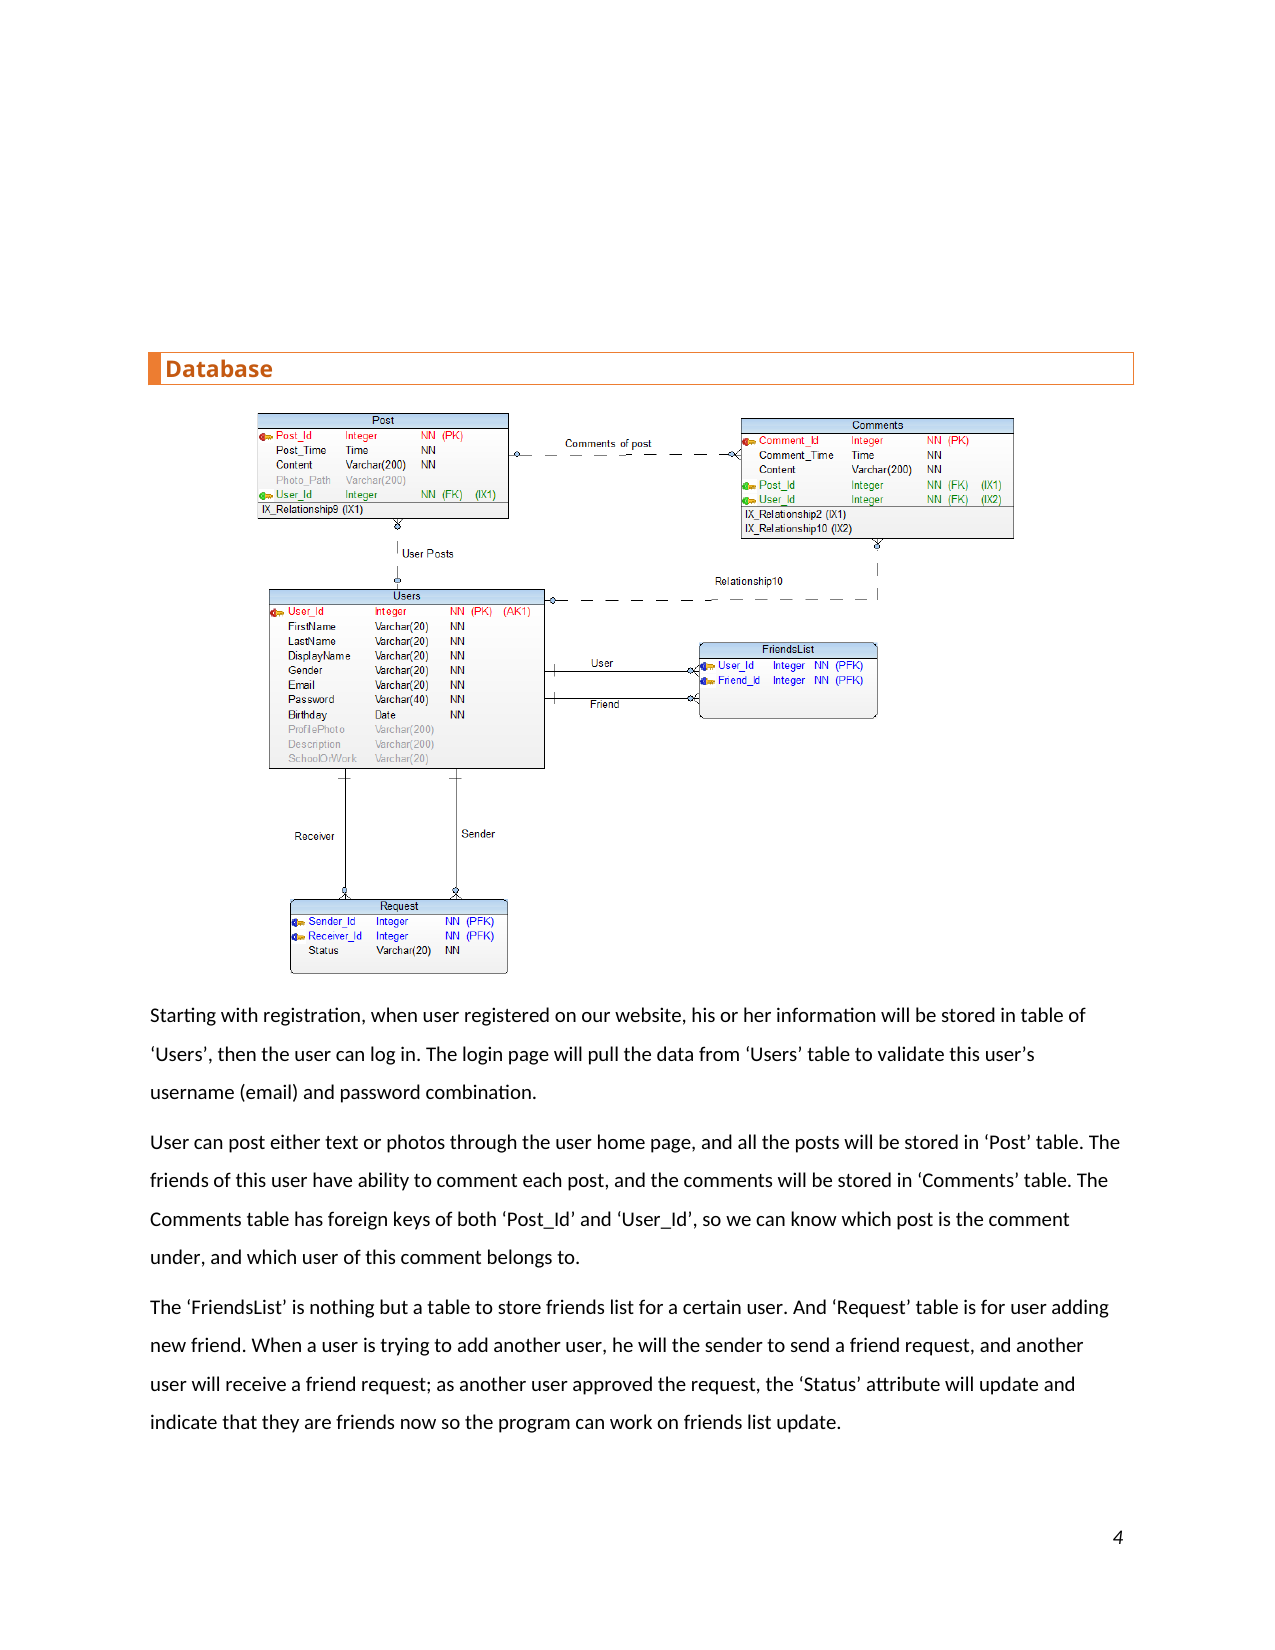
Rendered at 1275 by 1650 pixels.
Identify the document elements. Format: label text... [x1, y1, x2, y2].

text The ‘FriendsList’ is nothing but a table to store friends list for a certain user. And ‘Request’ table is for user adding new friend. When a user is trying to add another user, he will the sender to send a friend request, and another user will receive a friend request; as another user approved the request, the ‘Status’ attribute will update and indicate that they are friends now so the program can work on friends list update. [150, 1294, 1125, 1434]
subtitle Database [161, 353, 1133, 384]
picture [257, 413, 1018, 978]
text User can post either text or photos through the user home page, and all the posts will be stored in ‘Post’ table. The friends of this user have ability to comment each post, and the comments will be stored in ‘Comments’ table. The Comments table has foreign keys of both ‘Post_Id’ and ‘User_Id’, so we can know which post is the comment under, and which user of this comment belongs to. [150, 1129, 1125, 1269]
text Starting with registration, when user registered on our website, his or her information will be stored in table of ‘Users’, then the user can log in. The login page will pull the data from ‘Users’ table to validate this user’s username (email) and password combination. [150, 1003, 1125, 1104]
